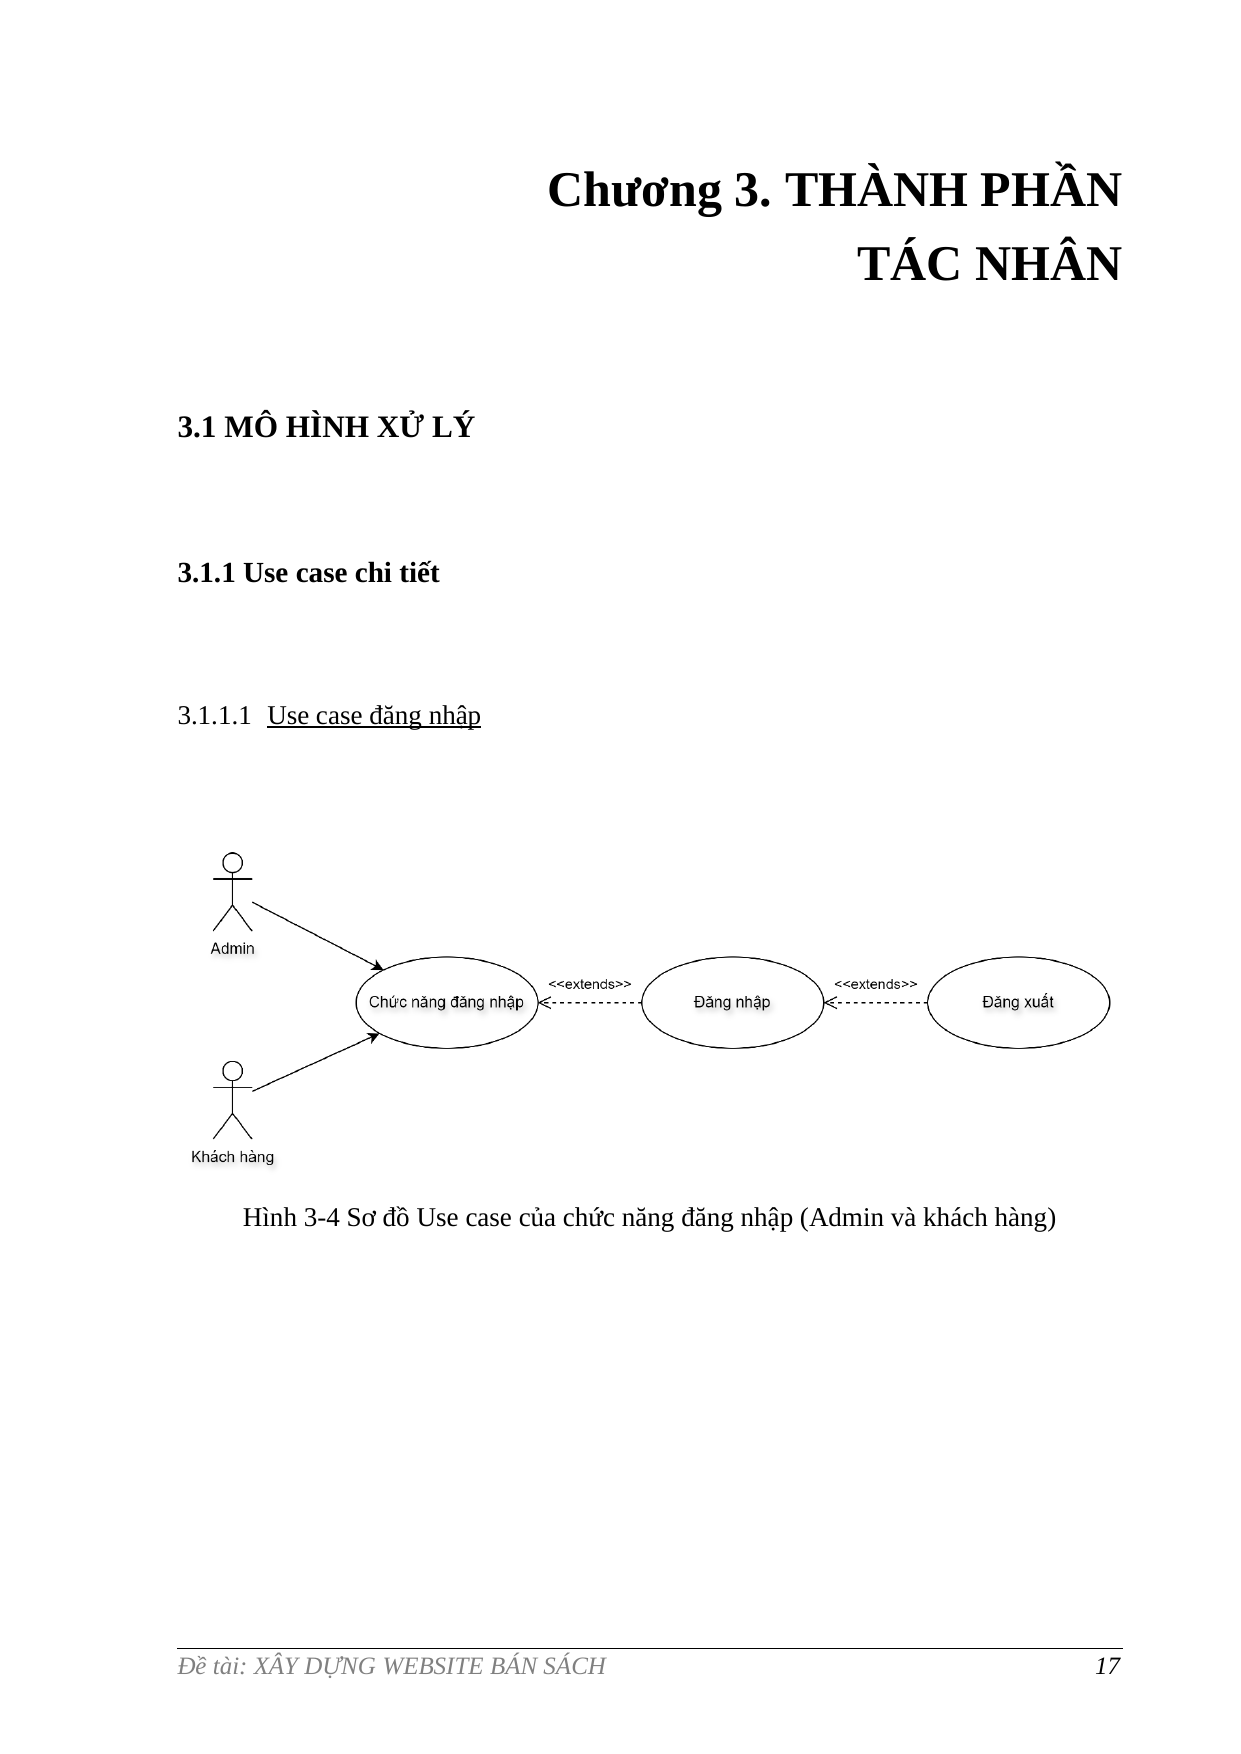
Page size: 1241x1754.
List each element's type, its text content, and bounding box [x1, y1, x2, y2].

picture [177, 839, 1123, 1180]
subtitle Use case đăng nhập [177, 699, 1122, 730]
subtitle THÀNH PHẦN TÁC NHÂN [496, 159, 1122, 292]
subtitle Use case chi tiết [177, 555, 1122, 589]
subtitle MÔ HÌNH XỬ LÝ [177, 409, 1122, 445]
